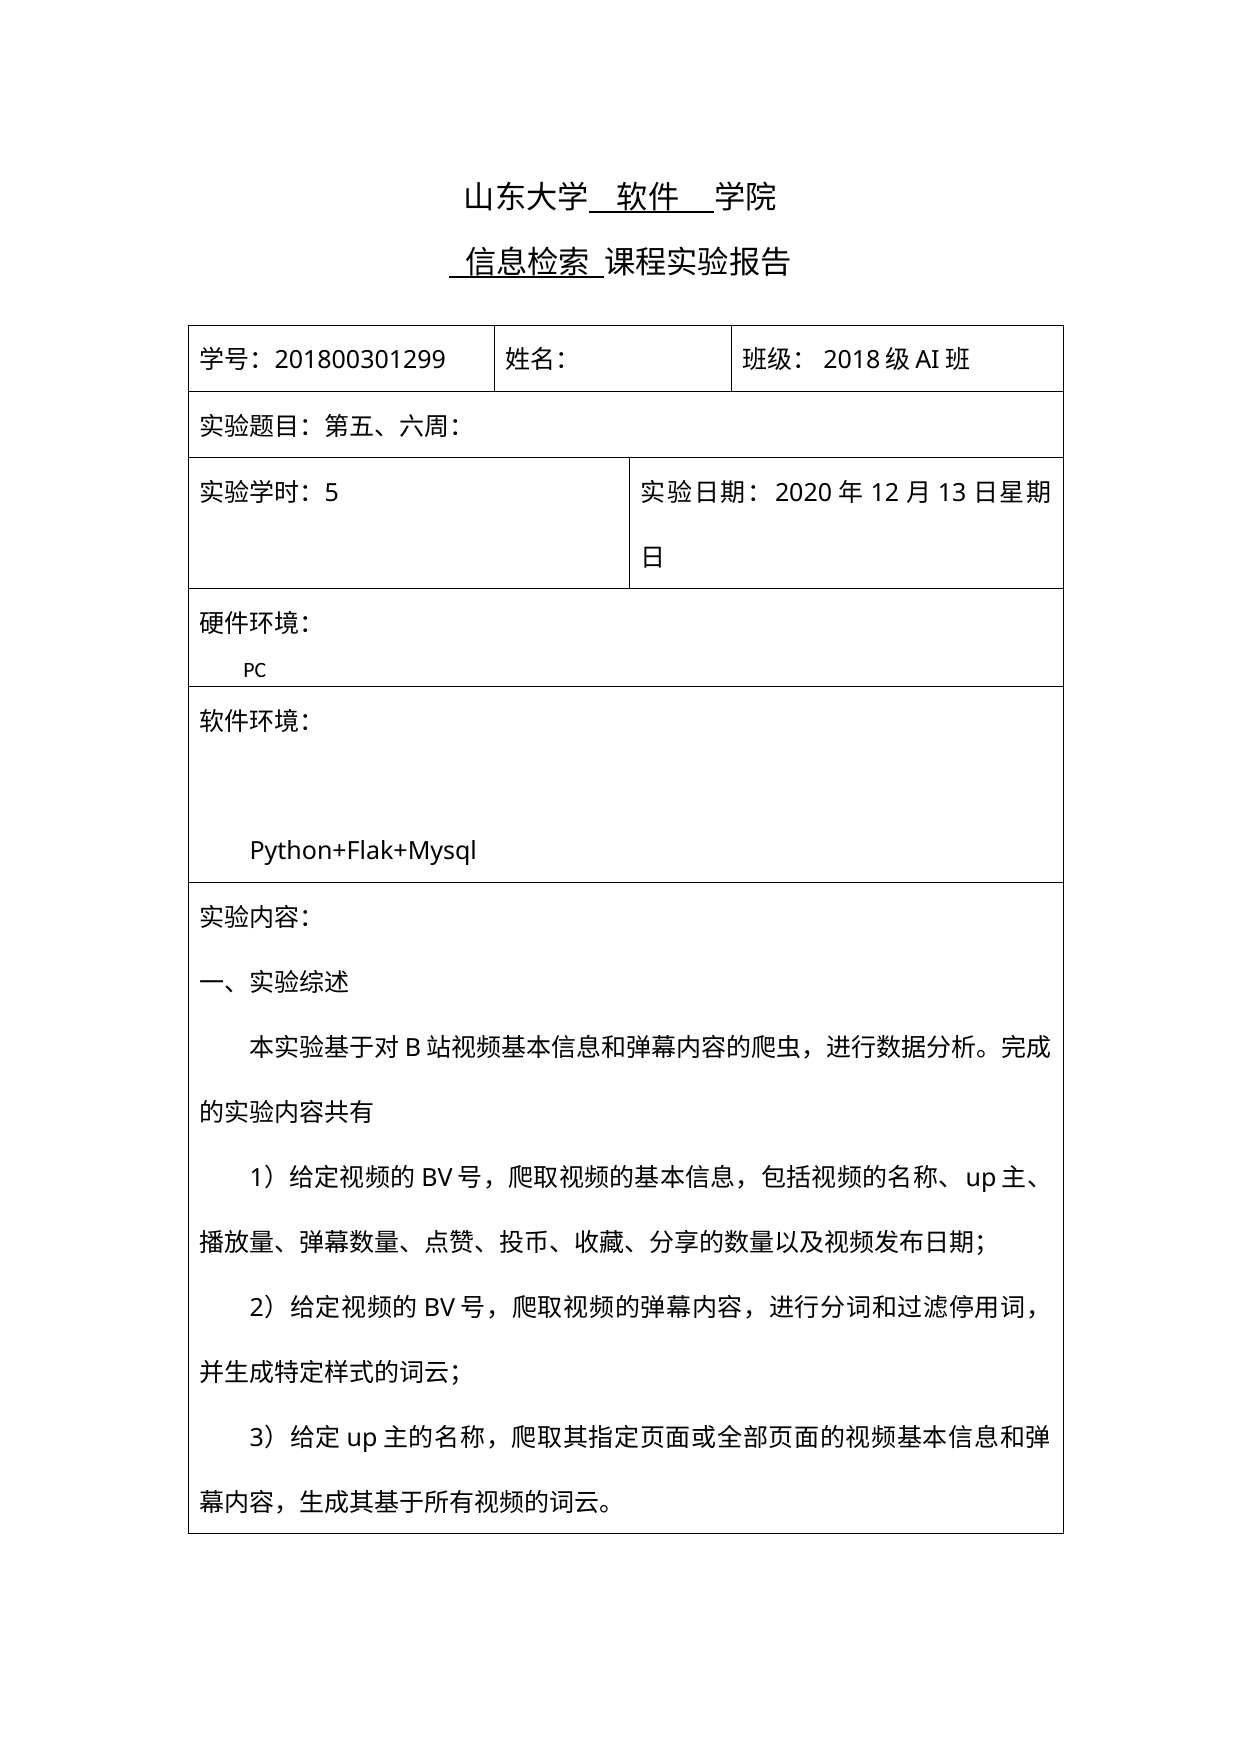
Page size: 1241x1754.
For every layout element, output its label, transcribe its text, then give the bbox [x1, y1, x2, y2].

text 信息检索 课程实验报告 [187, 227, 1053, 292]
text 山东大学 软件 学院 [187, 162, 1053, 227]
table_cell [189, 883, 1063, 1533]
table_cell 硬件环境： PC [189, 589, 1063, 686]
table_header 班级： 2018级AI班 [732, 326, 1063, 391]
table_header 姓名： [495, 326, 731, 391]
table_cell 实验日期：2020年12月13日星期日 [630, 458, 1063, 588]
table_cell 实验题目：第五、六周： [189, 392, 1063, 457]
table_header 学号：201800301299 [189, 326, 494, 391]
table_cell 软件环境： Python+Flak+Mysql [189, 687, 1063, 882]
table_cell 实验学时：5 [189, 458, 629, 588]
